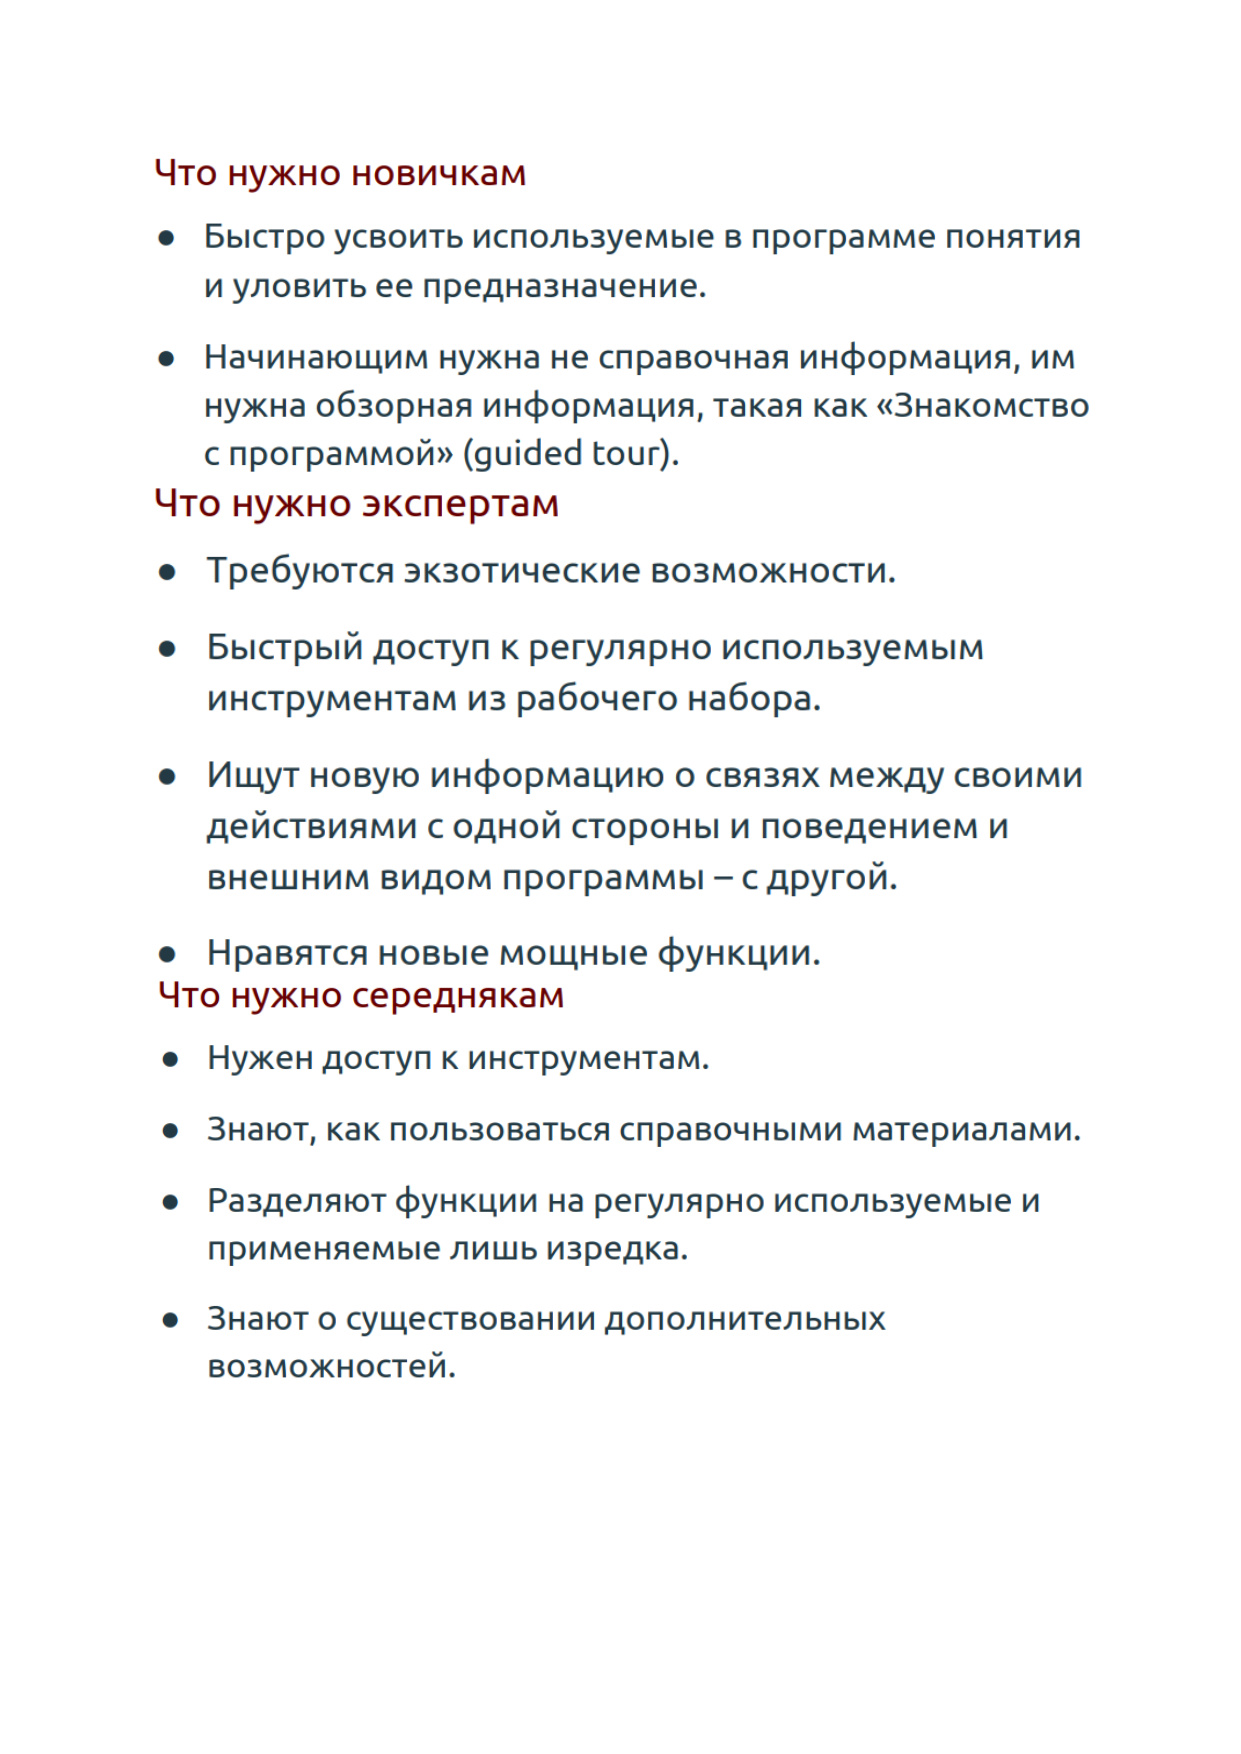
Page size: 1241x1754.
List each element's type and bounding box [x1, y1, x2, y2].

picture [150, 478, 1091, 973]
picture [150, 150, 1091, 475]
picture [150, 976, 1091, 1385]
